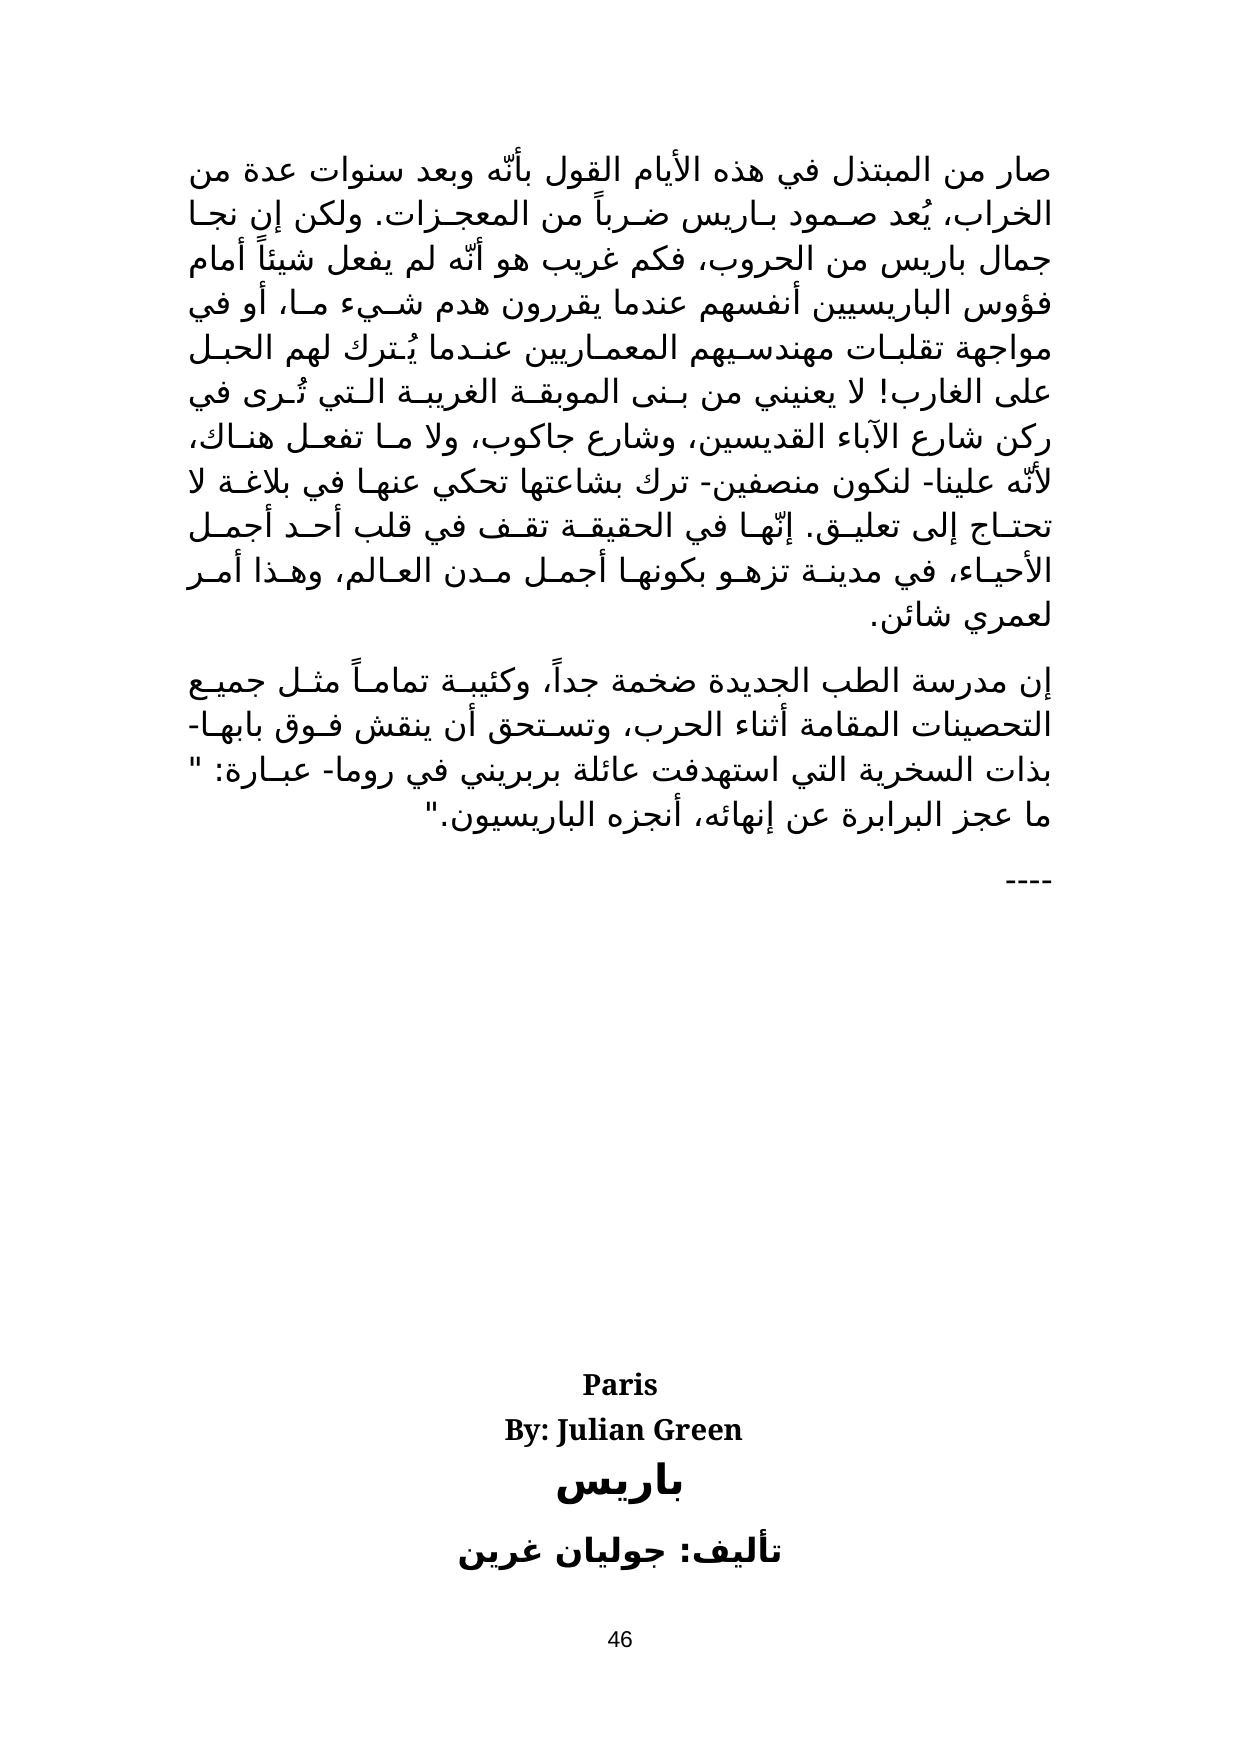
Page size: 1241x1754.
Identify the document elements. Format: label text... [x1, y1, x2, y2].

text ---- [187, 860, 1053, 899]
text صار من المبتذل في هذه الأيام القول بأنّه وبعد سنوات عدة من الخراب، يُعد صمود باريس ضرباً من المعجزات. ولكن إن نجا جمال باريس من الحروب، فكم غريب هو أنّه لم يفعل شيئاً أمام فؤوس الباريسيين أنفسهم عندما يقررون هدم شيء ما، أو في مواجهة تقلبات مهندسيهم المعماريين عندما يُترك لهم الحبل على الغارب! لا يعنيني من بنى الموبقة الغريبة التي تُرى في ركن شارع الآباء القديسين، وشارع جاكوب، ولا ما تفعل هناك، لأنّه علينا- لنكون منصفين- ترك بشاعتها تحكي عنها في بلاغة لا تحتاج إلى تعليق. إنّها في الحقيقة تقف في قلب أحد أجمل الأحياء، في مدينة تزهو بكونها أجمل مدن العالم، وهذا أمر لعمري شائن. [187, 150, 1053, 635]
subtitle تأليف: جوليان غرين [187, 1531, 1053, 1570]
text إن مدرسة الطب الجديدة ضخمة جداً، وكئيبة تماماً مثل جميع التحصينات المقامة أثناء الحرب، وتستحق أن ينقش فوق بابها- بذات السخرية التي استهدفت عائلة بربريني في روما- عبارة: " ما عجز البرابرة عن إنهائه، أنجزه الباريسيون." [187, 661, 1053, 834]
subtitle Paris [187, 1364, 1053, 1404]
subtitle By: Julian Green [187, 1409, 1053, 1449]
text باريس [187, 1455, 1053, 1503]
